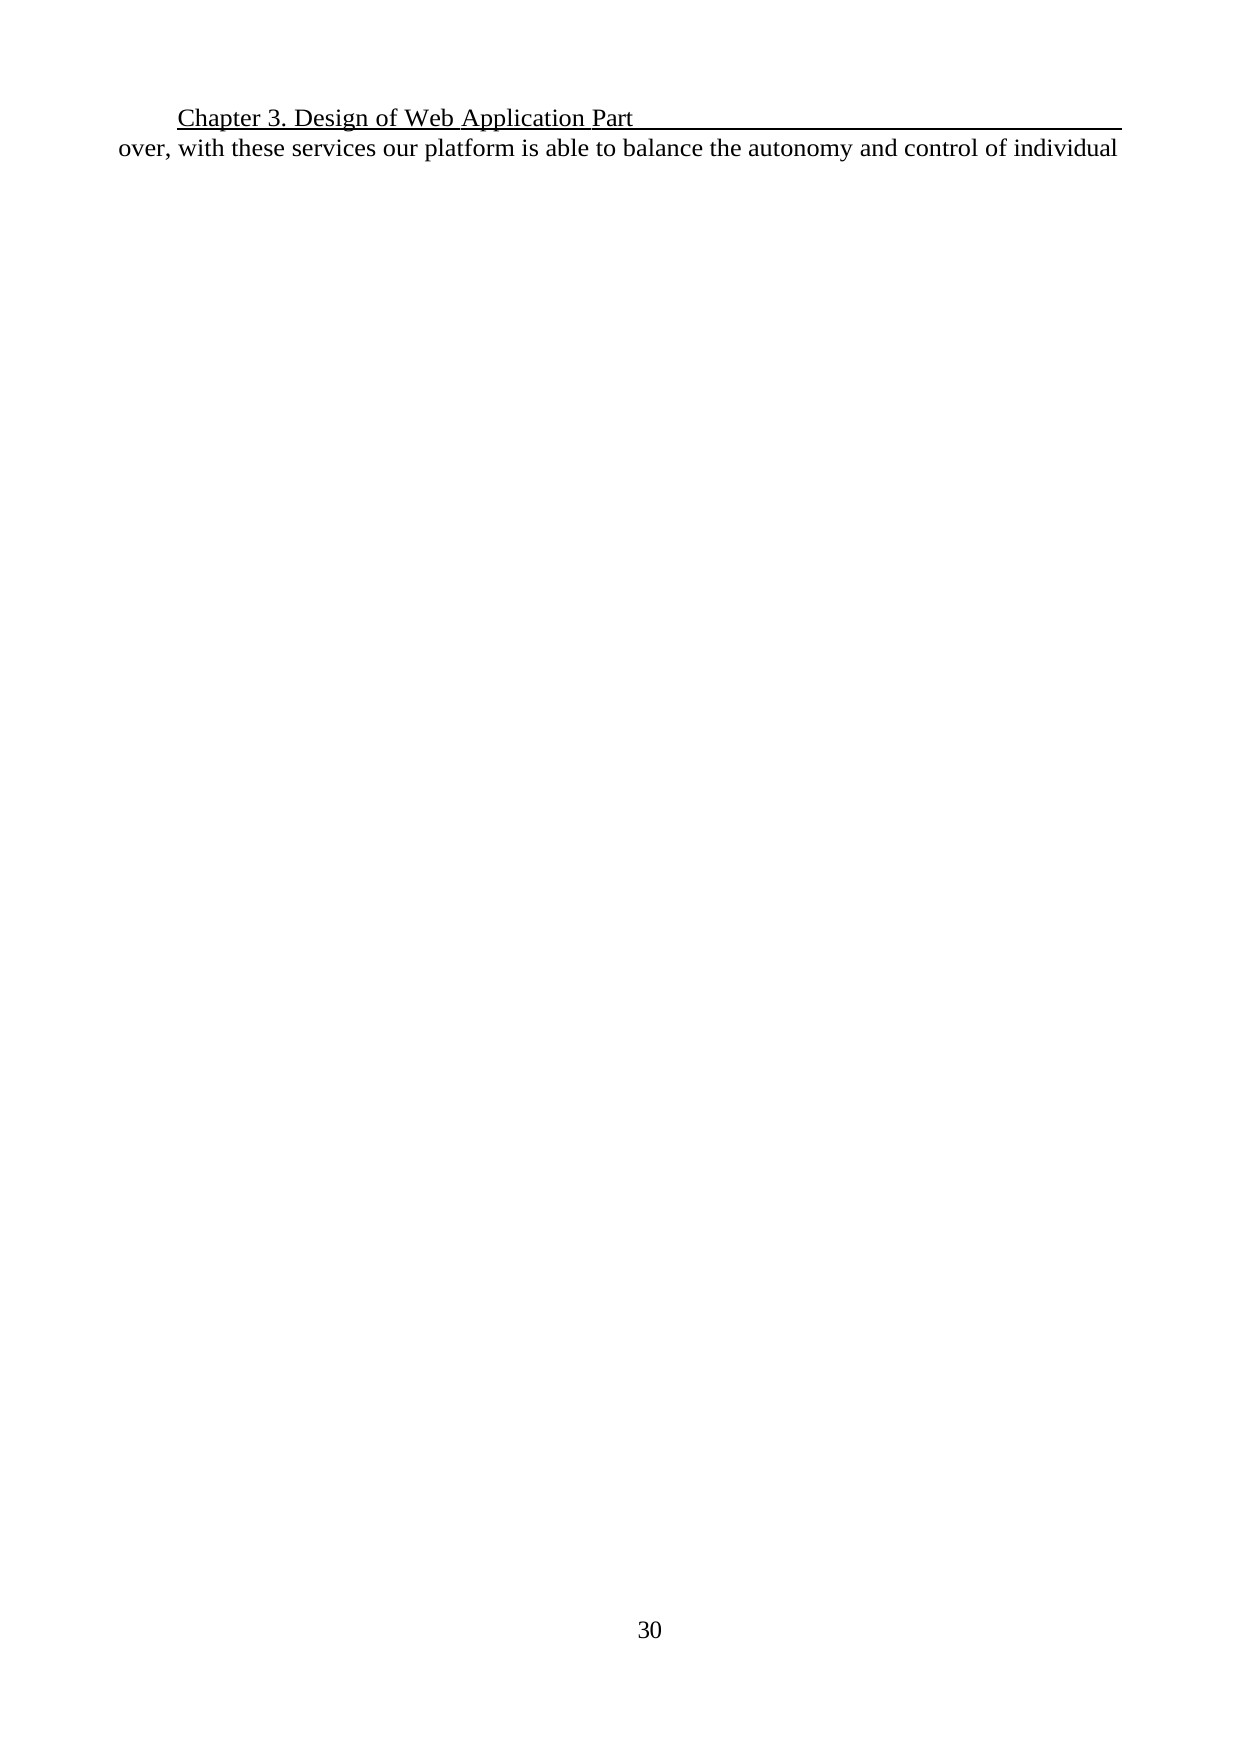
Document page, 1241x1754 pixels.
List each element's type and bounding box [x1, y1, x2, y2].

text [118, 133, 1123, 162]
